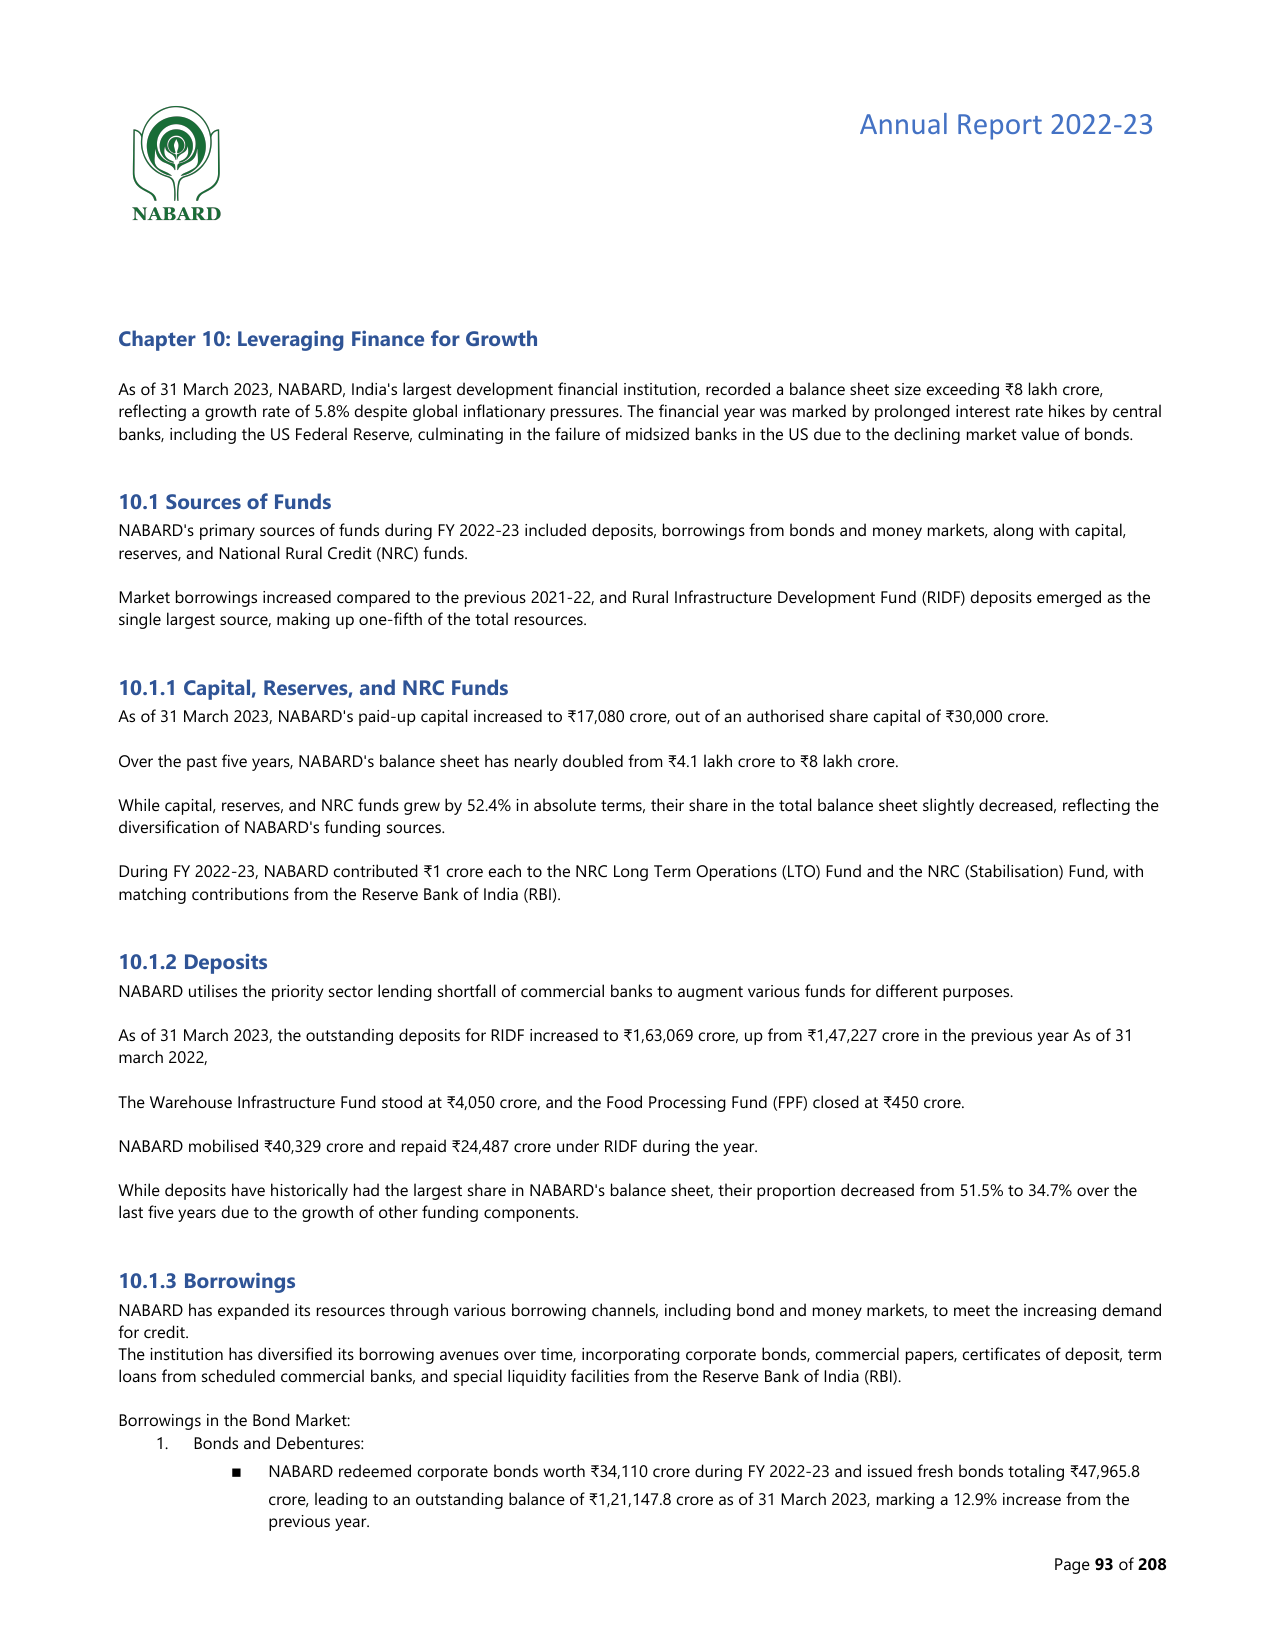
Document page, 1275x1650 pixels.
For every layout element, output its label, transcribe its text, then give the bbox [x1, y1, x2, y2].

subtitle 10.1.1 Capital, Reserves, and NRC Funds [118, 673, 1167, 701]
list NABARD redeemed corporate bonds worth ₹34,110 crore during FY 2022-23 and issued fresh bonds totaling ₹47,965.8 crore, leading to an outstanding balance of ₹1,21,147.8 crore as of 31 March 2023, marking a 12.9% increase from the previous year. [231, 1453, 1167, 1532]
subtitle Chapter 10: Leveraging Finance for Growth [118, 323, 1167, 351]
text Borrowings in the Bond Market: [118, 1409, 1167, 1431]
text As of 31 March 2023, the outstanding deposits for RIDF increased to ₹1,63,069 crore, up from ₹1,47,227 crore in the previous year As of 31 march 2022, [118, 1023, 1167, 1068]
text NABARD mobilised ₹40,329 crore and repaid ₹24,487 crore under RIDF during the year. [118, 1134, 1167, 1157]
text During FY 2022-23, NABARD contributed ₹1 crore each to the NRC Long Term Operations (LTO) Fund and the NRC (Stabilisation) Fund, with matching contributions from the Reserve Bank of India (RBI). [118, 860, 1167, 904]
text Over the past five years, NABARD's balance sheet has nearly doubled from ₹4.1 lakh crore to ₹8 lakh crore. [118, 749, 1167, 771]
text The Warehouse Infrastructure Fund stood at ₹4,050 crore, and the Food Processing Fund (FPF) closed at ₹450 crore. [118, 1090, 1167, 1112]
text NABARD's primary sources of funds during FY 2022-23 included deposits, borrowings from bonds and money markets, along with capital, reserves, and National Rural Credit (NRC) funds. [118, 519, 1167, 563]
list Bonds and Debentures: [156, 1431, 1167, 1453]
text NABARD has expanded its resources through various borrowing channels, including bond and money markets, to meet the increasing demand for credit. [118, 1298, 1167, 1342]
subtitle 10.1.3 Borrowings [118, 1266, 1167, 1294]
text While deposits have historically had the largest share in NABARD's balance sheet, their proportion decreased from 51.5% to 34.7% over the last five years due to the growth of other funding components. [118, 1179, 1167, 1223]
text As of 31 March 2023, NABARD, India's largest development financial institution, recorded a balance sheet size exceeding ₹8 lakh crore, reflecting a growth rate of 5.8% despite global inflationary pressures. The financial year was marked by prolonged interest rate hikes by central banks, including the US Federal Reserve, culminating in the failure of midsized banks in the US due to the declining market value of bonds. [118, 377, 1167, 444]
subtitle 10.1 Sources of Funds [118, 487, 1167, 515]
subtitle 10.1.2 Deposits [118, 947, 1167, 975]
text Market borrowings increased compared to the previous 2021-22, and Rural Infrastructure Development Fund (RIDF) deposits emerged as the single largest source, making up one-fifth of the total resources. [118, 585, 1167, 630]
text NABARD utilises the priority sector lending shortfall of commercial banks to augment various funds for different purposes. [118, 979, 1167, 1001]
text The institution has diversified its borrowing avenues over time, incorporating corporate bonds, commercial papers, certificates of deposit, term loans from scheduled commercial banks, and special liquidity facilities from the Reserve Bank of India (RBI). [118, 1342, 1167, 1387]
picture [129, 104, 224, 222]
text As of 31 March 2023, NABARD's paid-up capital increased to ₹17,080 crore, out of an authorised share capital of ₹30,000 crore. [118, 704, 1167, 727]
text While capital, reserves, and NRC funds grew by 52.4% in absolute terms, their share in the total balance sheet slightly decreased, reflecting the diversification of NABARD's funding sources. [118, 793, 1167, 838]
